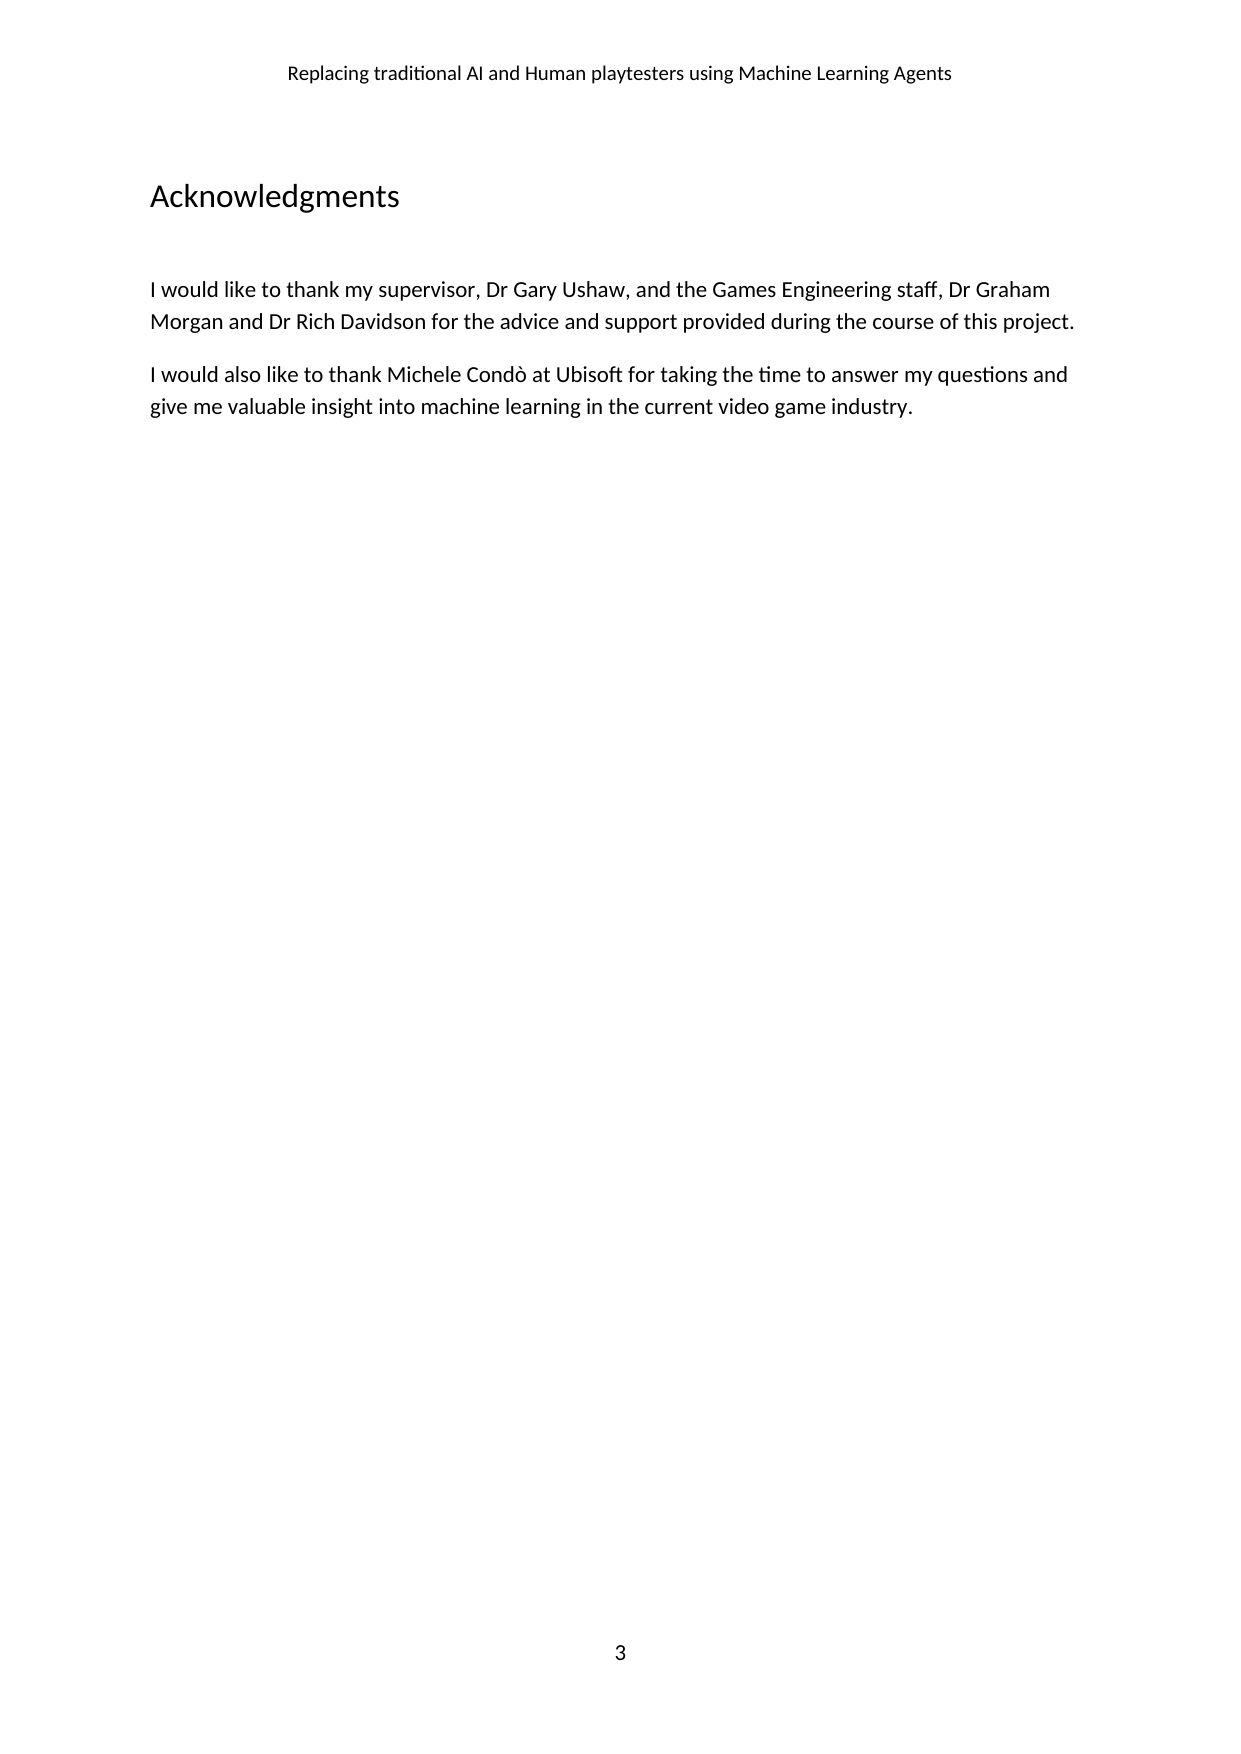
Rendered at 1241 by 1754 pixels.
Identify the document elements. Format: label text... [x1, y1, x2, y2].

subtitle Acknowledgments [150, 175, 1090, 216]
text I would like to thank my supervisor, Dr Gary Ushaw, and the Games Engineering staff, Dr Graham Morgan and Dr Rich Davidson for the advice and support provided during the course of this project. [150, 275, 1090, 335]
text I would also like to thank Michele Condò at Ubisoft for taking the time to answer my questions and give me valuable insight into machine learning in the current video game industry. [150, 360, 1090, 420]
